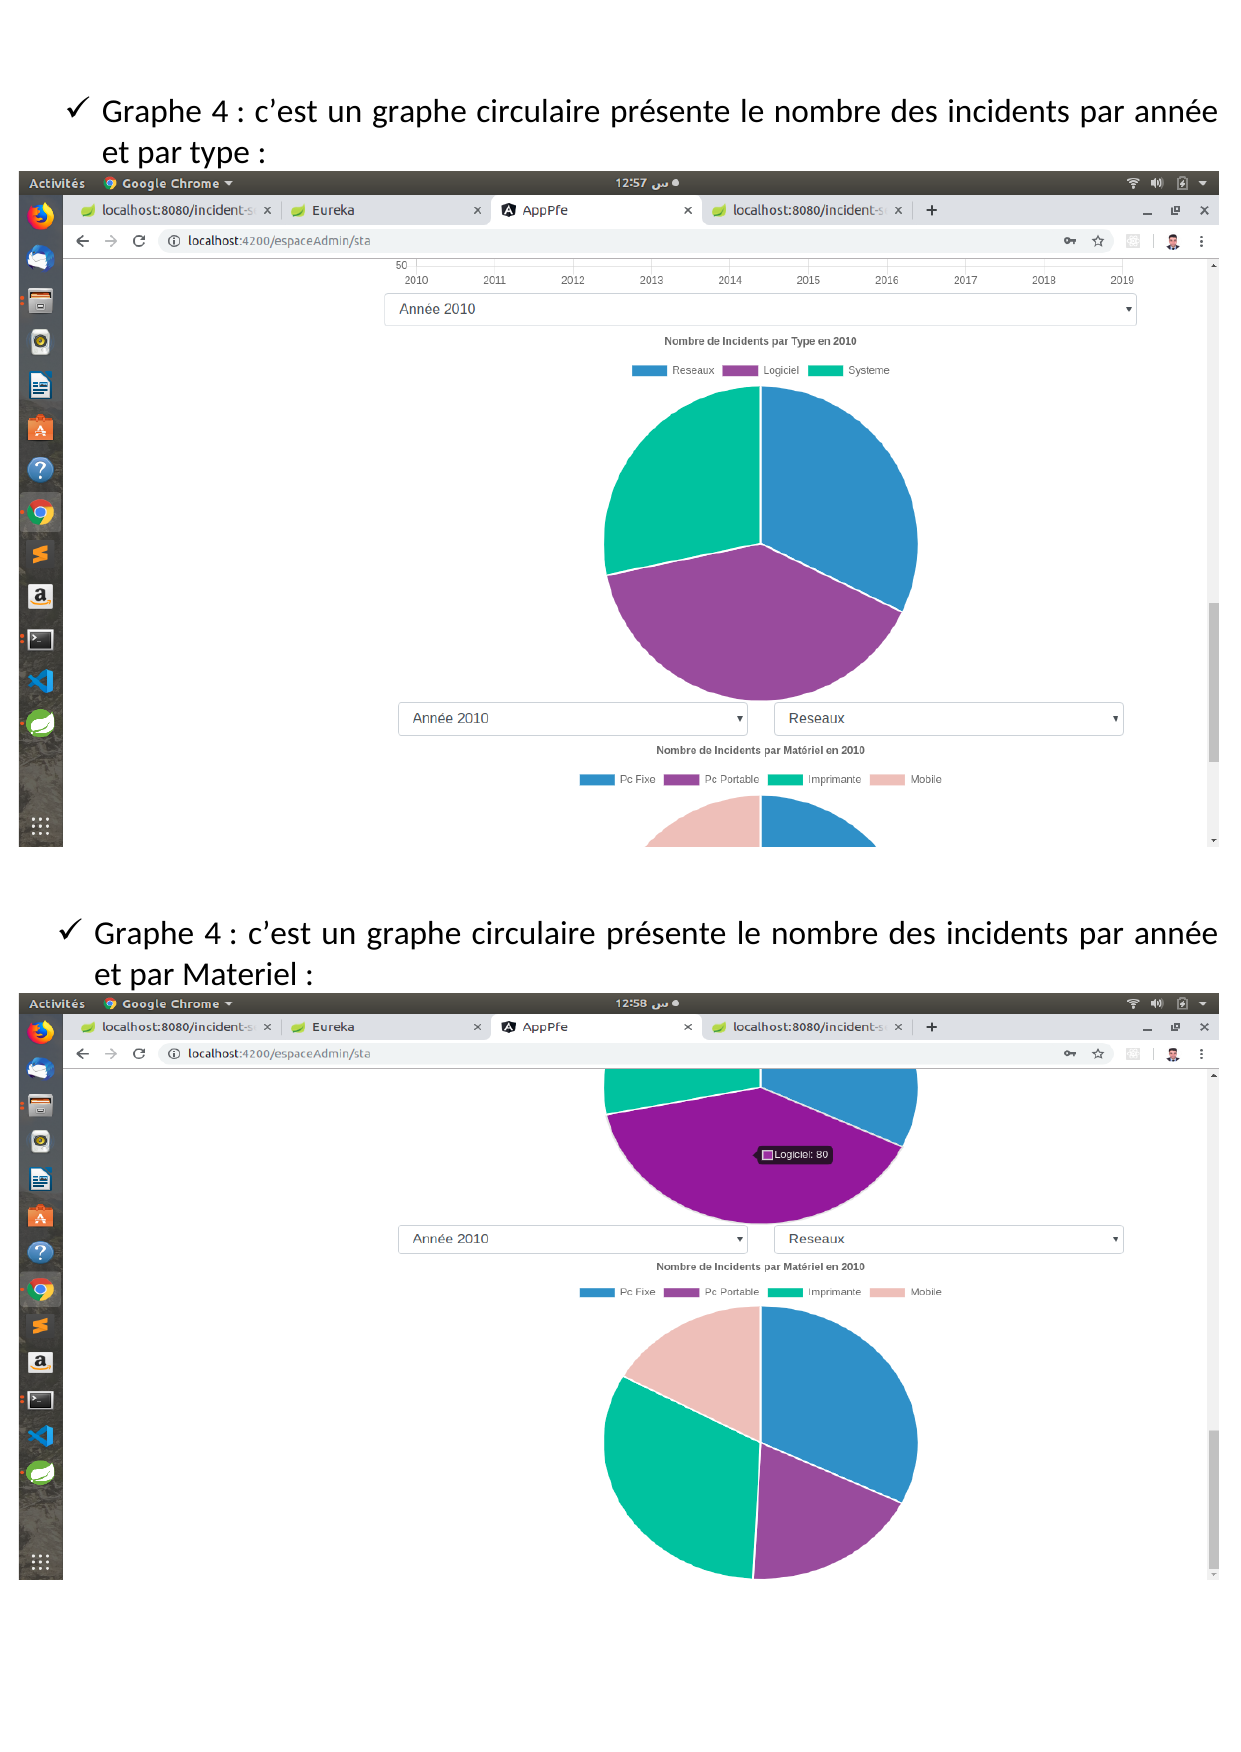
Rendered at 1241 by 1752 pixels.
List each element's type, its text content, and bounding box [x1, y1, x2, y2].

list Graphe 4 : c’est un graphe circulaire présente le nombre des incidents par année et par Materiel : [56, 912, 1219, 993]
picture [18, 171, 1219, 847]
list Graphe 4 : c’est un graphe circulaire présente le nombre des incidents par année et par type : [64, 90, 1219, 171]
picture [18, 993, 1219, 1580]
